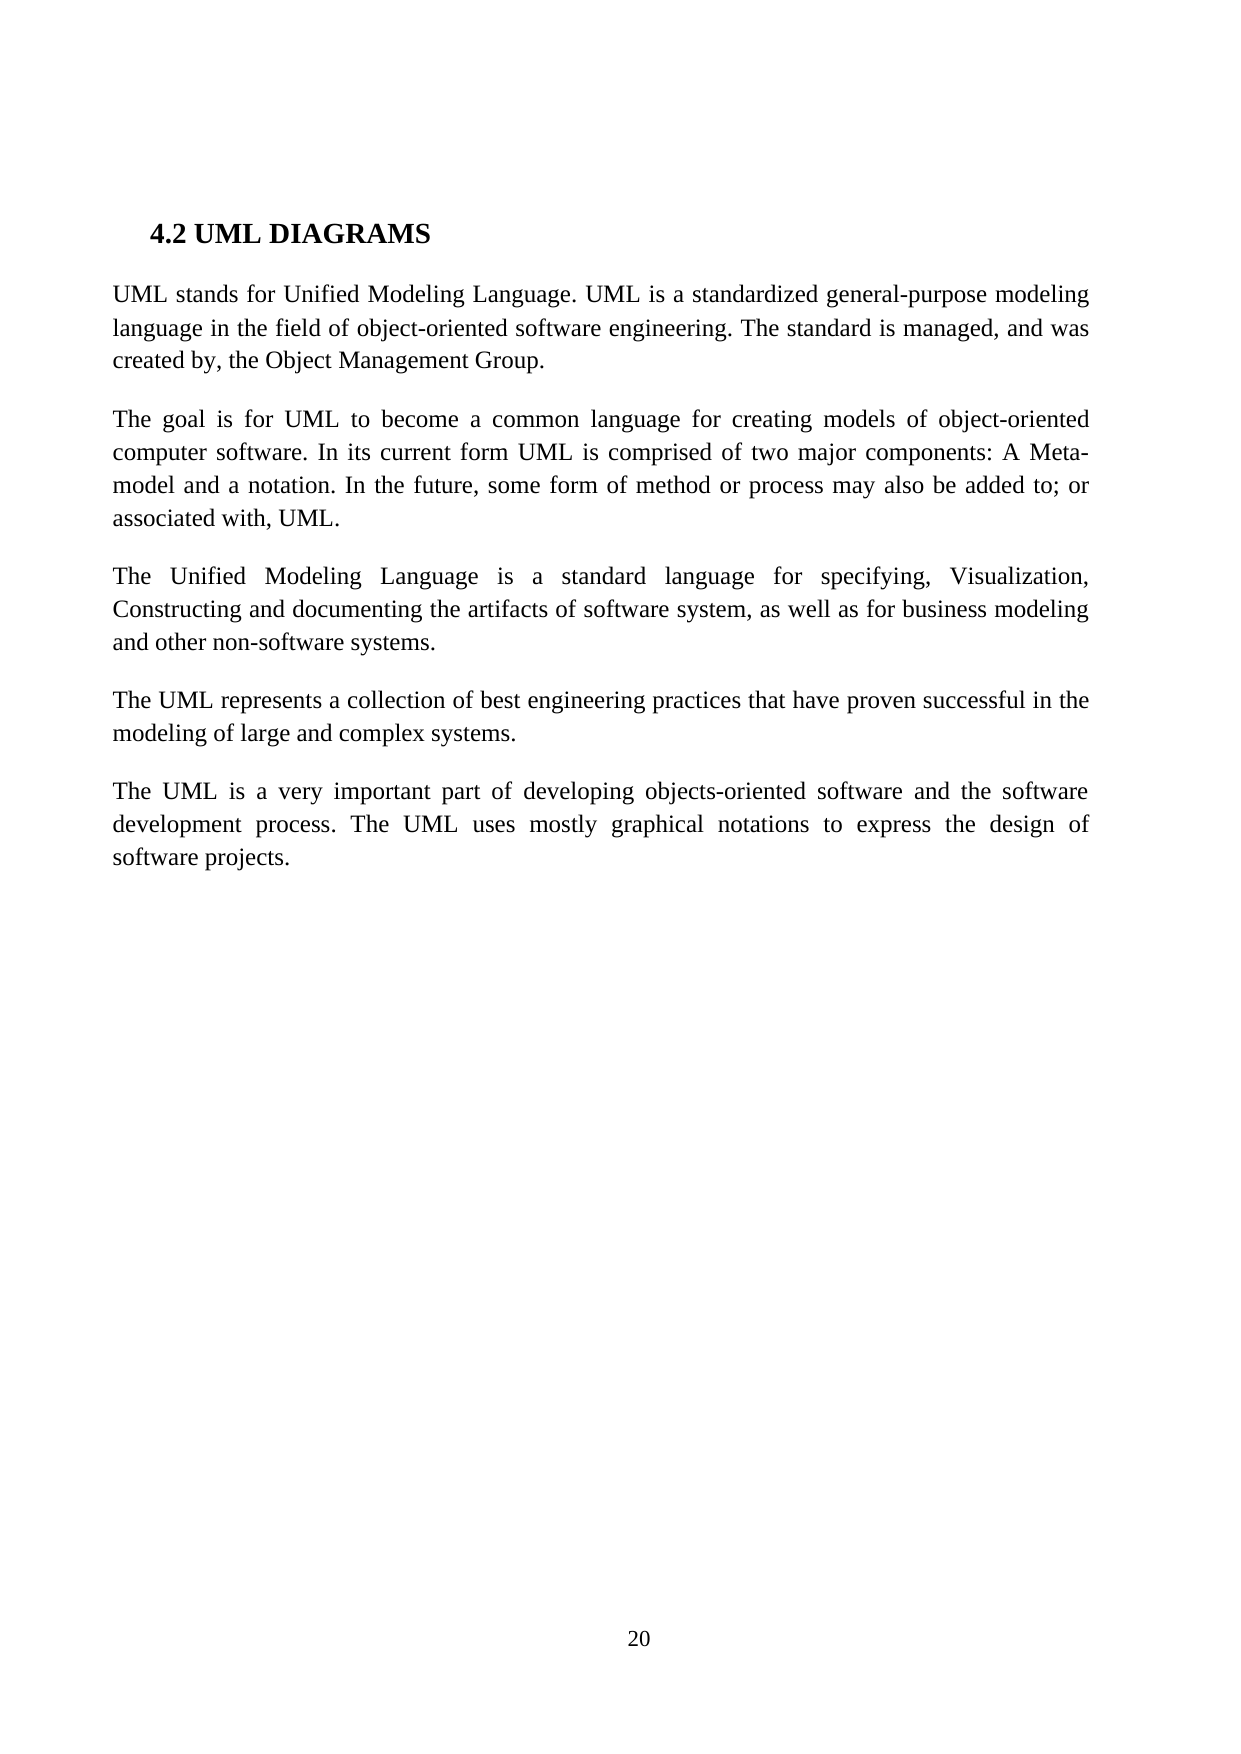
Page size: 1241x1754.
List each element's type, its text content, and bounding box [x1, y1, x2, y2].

list The UML represents a collection of best engineering practices that have proven successful in the modeling of large and complex systems. [112, 685, 1090, 747]
list The goal is for UML to become a common language for creating models of object-oriented computer software. In its current form UML is comprised of two major components: A Meta-model and a notation. In the future, some form of method or process may also be added to; or associated with, UML. [112, 404, 1090, 531]
list The Unified Modeling Language is a standard language for specifying, Visualization, Constructing and documenting the artifacts of software system, as well as for business modeling and other non-software systems. [112, 561, 1090, 656]
text 4.2 UML DIAGRAMS [150, 216, 1090, 249]
list The UML is a very important part of developing objects-oriented software and the software development process. The UML uses mostly graphical notations to express the design of software projects. [112, 776, 1090, 871]
list UML stands for Unified Modeling Language. UML is a standardized general-purpose modeling language in the field of object-oriented software engineering. The standard is managed, and was created by, the Object Management Group. [112, 279, 1090, 374]
